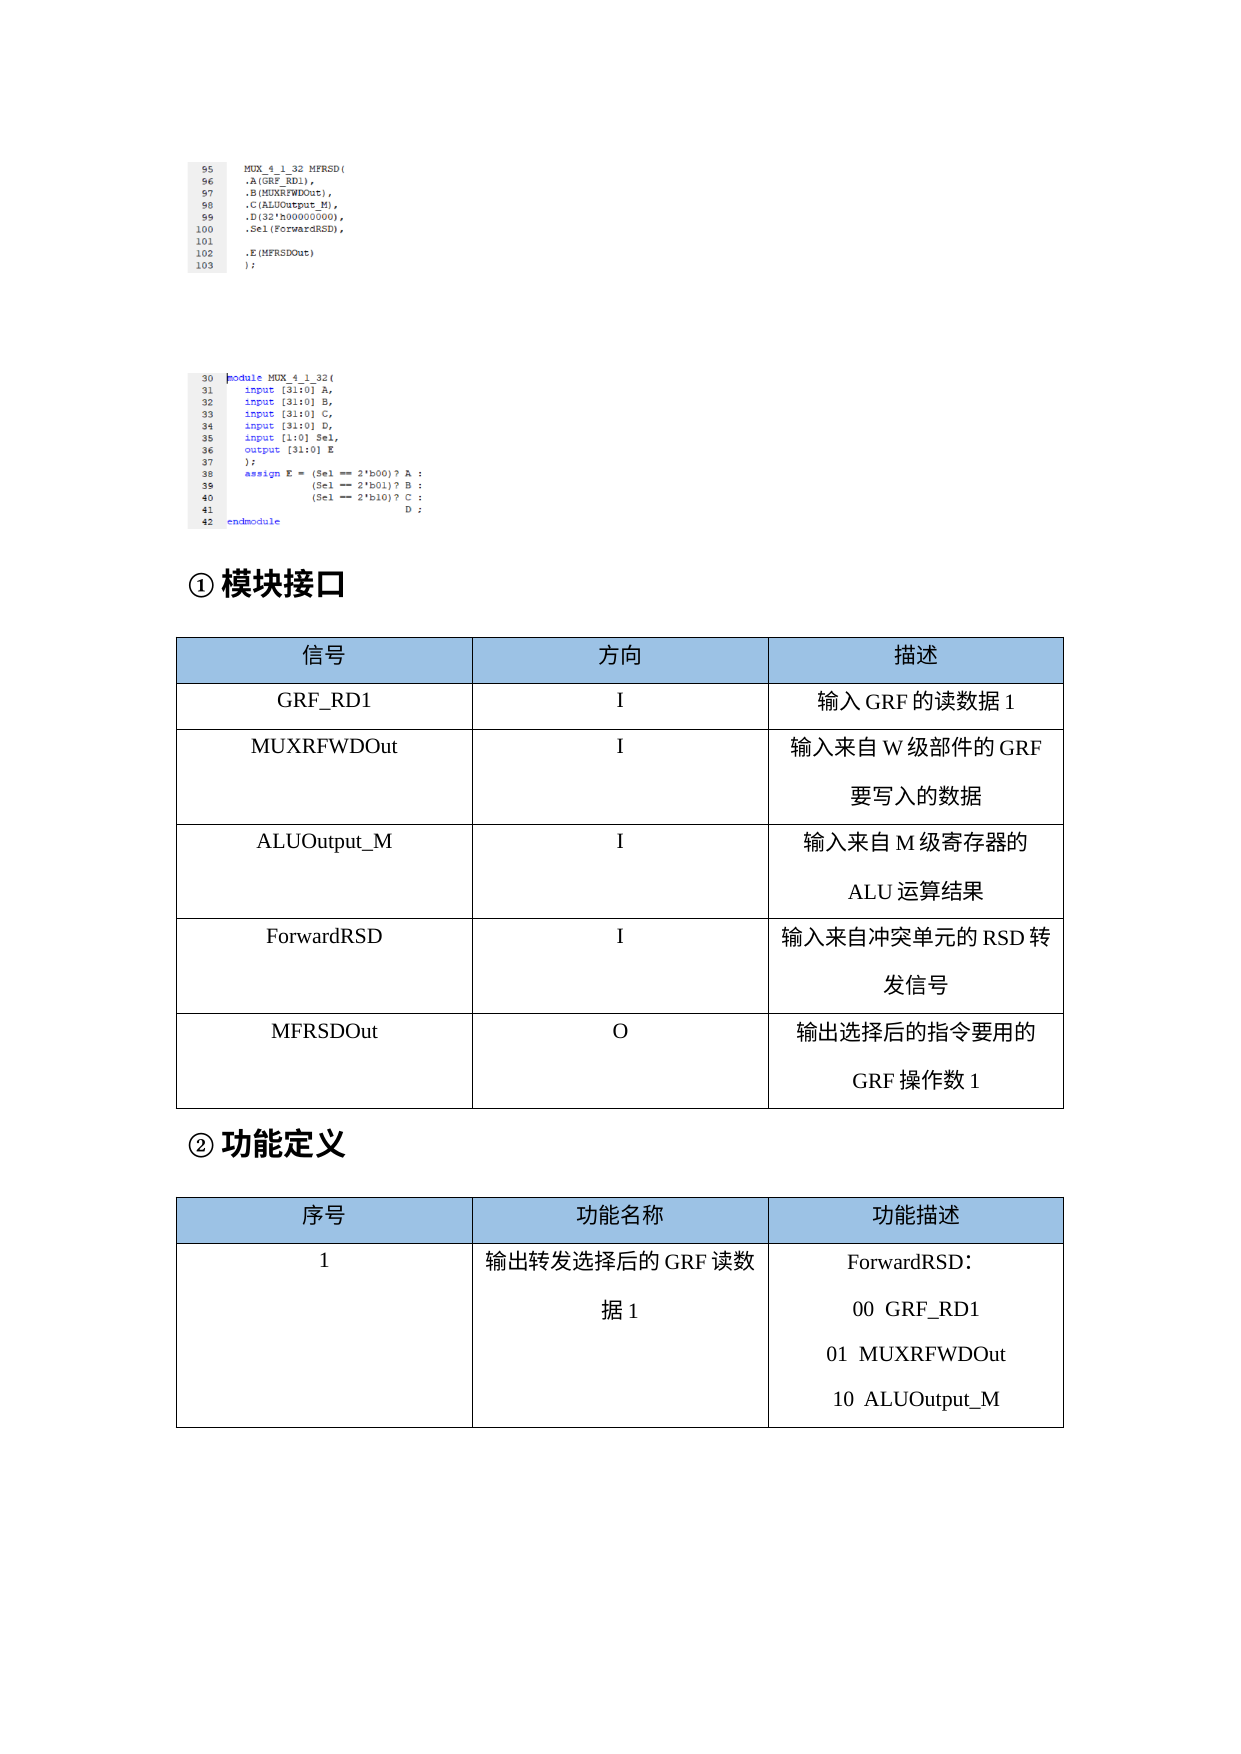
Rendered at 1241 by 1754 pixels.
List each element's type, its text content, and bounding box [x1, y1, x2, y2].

table_cell 输入GRF的读数据1 [769, 684, 1063, 729]
table_header 方向 [473, 638, 768, 683]
picture [187, 373, 1052, 529]
table_cell 输入来自冲突单元的RSD转发信号 [769, 919, 1063, 1013]
table_header 序号 [177, 1198, 472, 1243]
table_cell MFRSDOut [177, 1014, 472, 1108]
table_cell I [473, 684, 768, 729]
list ①模块接口 [187, 549, 1053, 614]
table_cell I [473, 825, 768, 918]
list ②功能定义 [187, 1109, 1053, 1174]
table_cell ALUOutput_M [177, 825, 472, 918]
table_cell 输出转发选择后的GRF读数据1 [473, 1244, 768, 1427]
table_header 功能描述 [769, 1198, 1063, 1243]
table_header 功能名称 [473, 1198, 768, 1243]
table_cell I [473, 919, 768, 1013]
table_cell 1 [177, 1244, 472, 1427]
picture [187, 162, 1053, 273]
table_header 信号 [177, 638, 472, 683]
table_cell ForwardRSD [177, 919, 472, 1013]
table_cell 输入来自W级部件的GRF要写入的数据 [769, 730, 1063, 823]
table_cell 输出选择后的指令要用的GRF操作数1 [769, 1014, 1063, 1108]
table_cell MUXRFWDOut [177, 730, 472, 823]
table_cell I [473, 730, 768, 823]
table_cell O [473, 1014, 768, 1108]
table_cell GRF_RD1 [177, 684, 472, 729]
table_header 描述 [769, 638, 1063, 683]
table_cell ForwardRSD： 00 GRF_RD1 01 MUXRFWDOut 10 ALUOutput_M [769, 1244, 1063, 1427]
table_cell 输入来自M级寄存器的ALU运算结果 [769, 825, 1063, 918]
